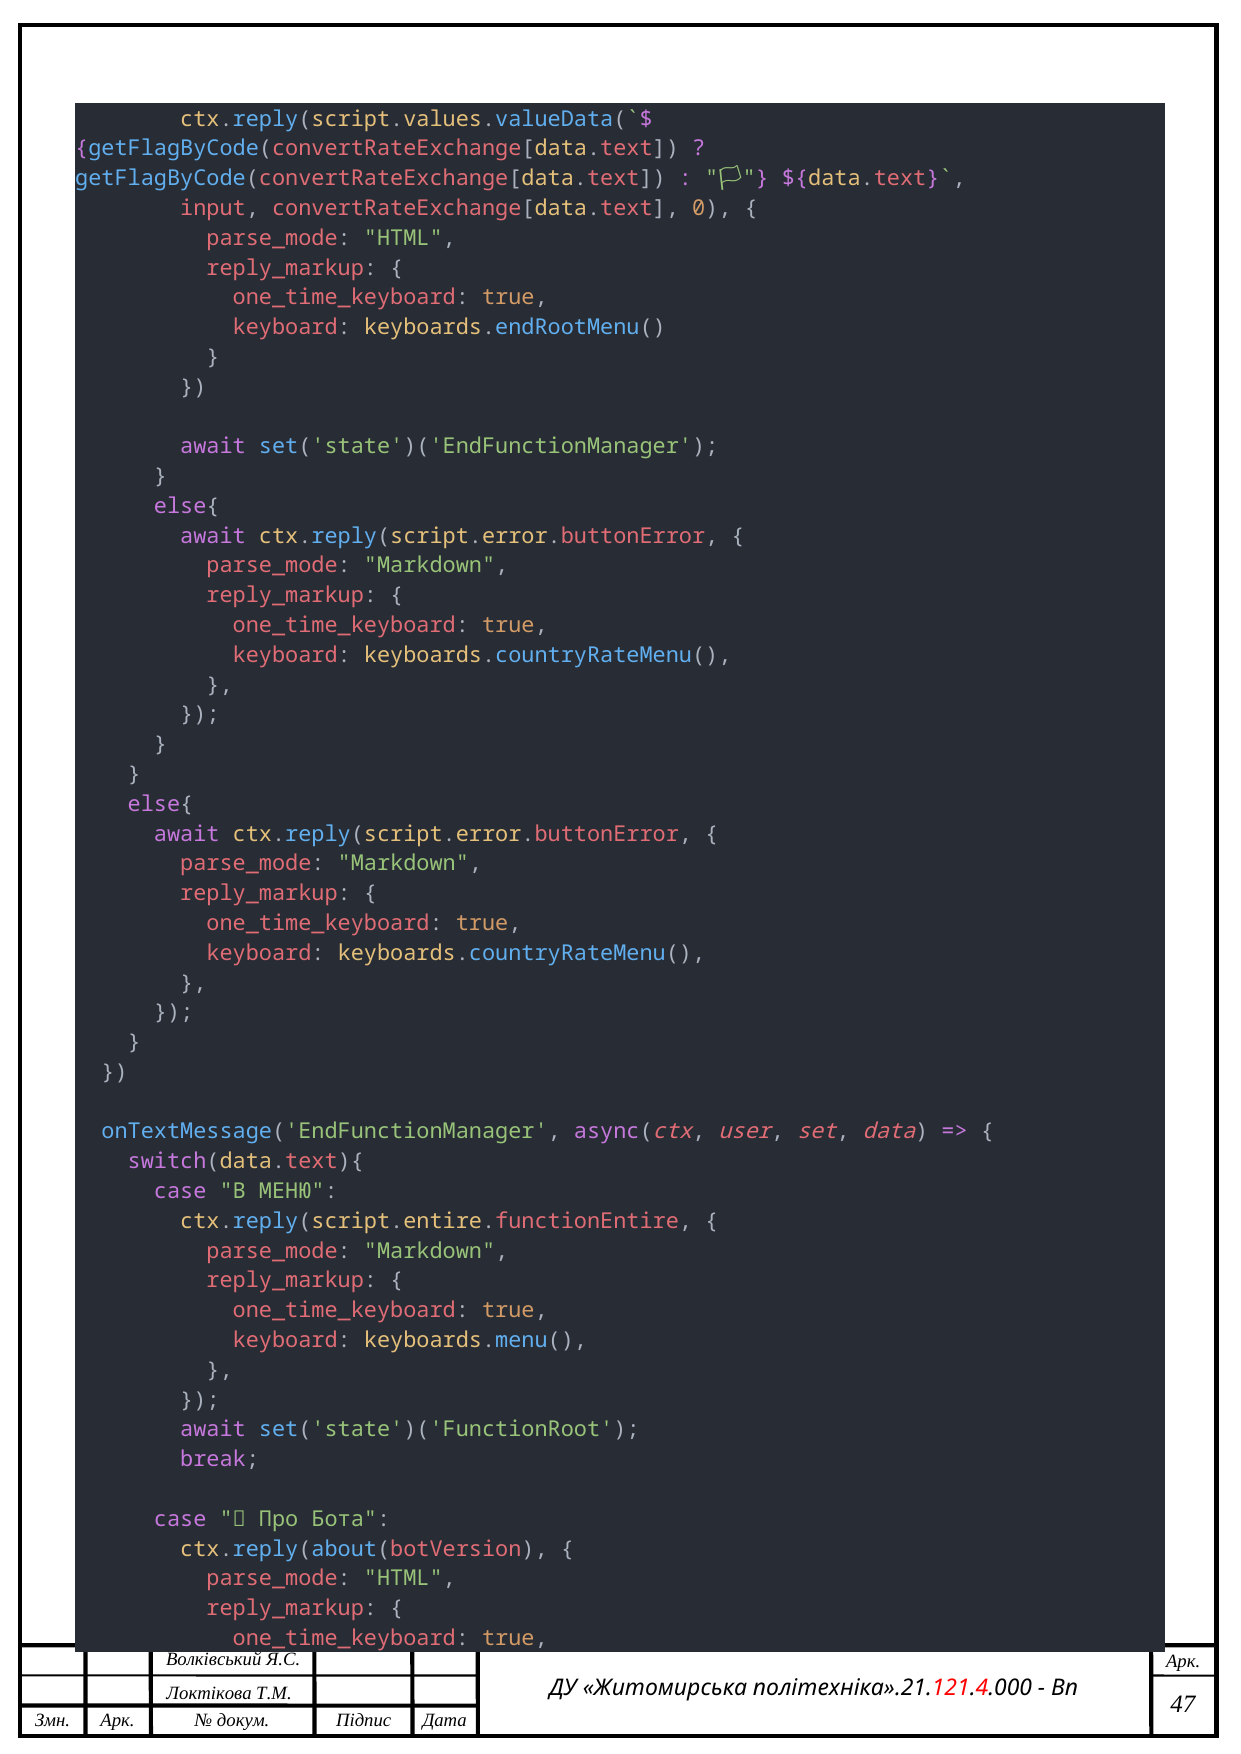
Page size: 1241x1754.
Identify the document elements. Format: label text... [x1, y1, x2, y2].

text one_time_keyboard: true, [75, 609, 1165, 639]
text input, convertRateExchange[data.text], 0), { [75, 192, 1165, 222]
text break; [75, 1443, 1165, 1473]
text reply_markup: { [75, 877, 1165, 907]
text ctx.reply(script.entire.functionEntire, { [75, 1205, 1165, 1235]
text keyboard: keyboards.endRootMenu() [75, 311, 1165, 341]
text }); [75, 1384, 1165, 1413]
text one_time_keyboard: true, [75, 1294, 1165, 1324]
text } [75, 1026, 1165, 1056]
text one_time_keyboard: true, [75, 907, 1165, 937]
text one_time_keyboard: true, [75, 1622, 1165, 1652]
text parse_mode: "Markdown", [75, 1235, 1165, 1264]
text else{ [75, 788, 1165, 818]
text } [75, 758, 1165, 788]
text }, [75, 669, 1165, 698]
text }); [75, 996, 1165, 1026]
text await set('state')('EndFunctionManager'); [75, 430, 1165, 460]
text reply_markup: { [75, 1592, 1165, 1622]
text ctx.reply(script.values.valueData(`${getFlagByCode(convertRateExchange[data.text]) ? getFlagByCode(convertRateExchange[data.text]) : "🏳"} ${data.text}`, [75, 103, 1165, 192]
text case "В МЕНЮ": [75, 1175, 1165, 1205]
text await set('state')('FunctionRoot'); [75, 1413, 1165, 1443]
text switch(data.text){ [75, 1145, 1165, 1175]
text }, [75, 1354, 1165, 1384]
text else{ [75, 490, 1165, 520]
text keyboard: keyboards.countryRateMenu(), [75, 937, 1165, 967]
text onTextMessage('EndFunctionManager', async(ctx, user, set, data) => { [75, 1116, 1165, 1145]
text reply_markup: { [75, 252, 1165, 281]
text } [75, 728, 1165, 758]
text reply_markup: { [75, 1264, 1165, 1294]
text }) [75, 371, 1165, 401]
text await ctx.reply(script.error.buttonError, { [75, 818, 1165, 847]
text ctx.reply(about(botVersion), { [75, 1533, 1165, 1562]
text keyboard: keyboards.countryRateMenu(), [75, 639, 1165, 669]
text parse_mode: "HTML", [75, 1562, 1165, 1592]
text await ctx.reply(script.error.buttonError, { [75, 520, 1165, 549]
text parse_mode: "HTML", [75, 222, 1165, 252]
text }, [75, 967, 1165, 996]
text } [75, 460, 1165, 490]
text parse_mode: "Markdown", [75, 847, 1165, 877]
text parse_mode: "Markdown", [75, 549, 1165, 579]
text }); [75, 698, 1165, 728]
text }) [75, 1056, 1165, 1086]
text keyboard: keyboards.menu(), [75, 1324, 1165, 1354]
text reply_markup: { [75, 579, 1165, 609]
text case "❔ Про Бота": [75, 1503, 1165, 1533]
text } [75, 341, 1165, 371]
text one_time_keyboard: true, [75, 281, 1165, 311]
